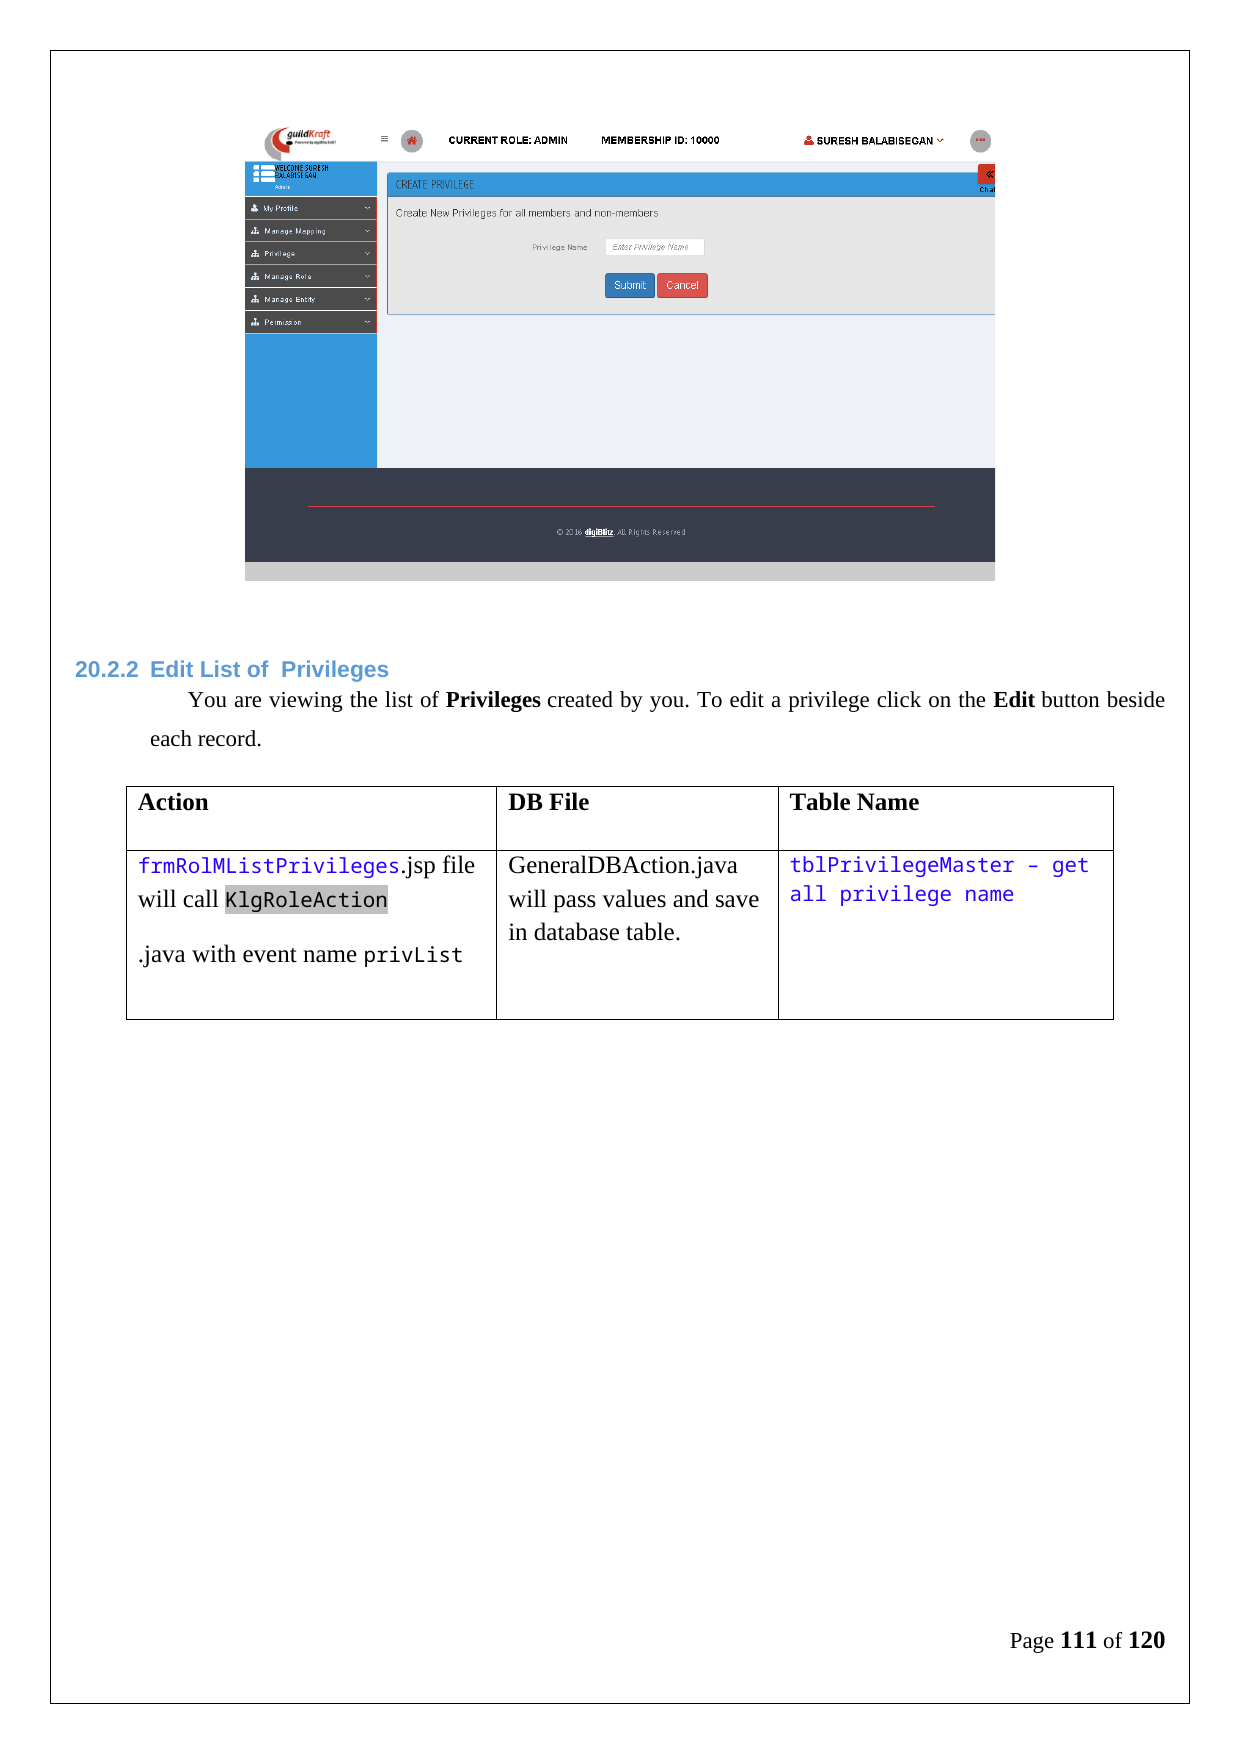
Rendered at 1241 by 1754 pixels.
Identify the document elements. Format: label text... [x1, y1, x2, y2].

table_header Table Name [779, 787, 1113, 849]
table_header Action [127, 787, 496, 849]
subtitle Edit List of Privileges [75, 656, 1165, 682]
text You are viewing the list of Privileges created by you. To edit a privilege click on the Edit button beside each record. [150, 686, 1165, 752]
table_cell tblPrivilegeMaster – get all privilege name [779, 851, 1113, 1019]
table_cell GeneralDBAction.java will pass values and save in database table. [497, 851, 778, 1019]
picture [245, 126, 995, 581]
table_cell frmRolMListPrivileges.jsp file will call KlgRoleAction .java with event name privList [127, 851, 496, 1019]
table_header DB File [497, 787, 778, 849]
